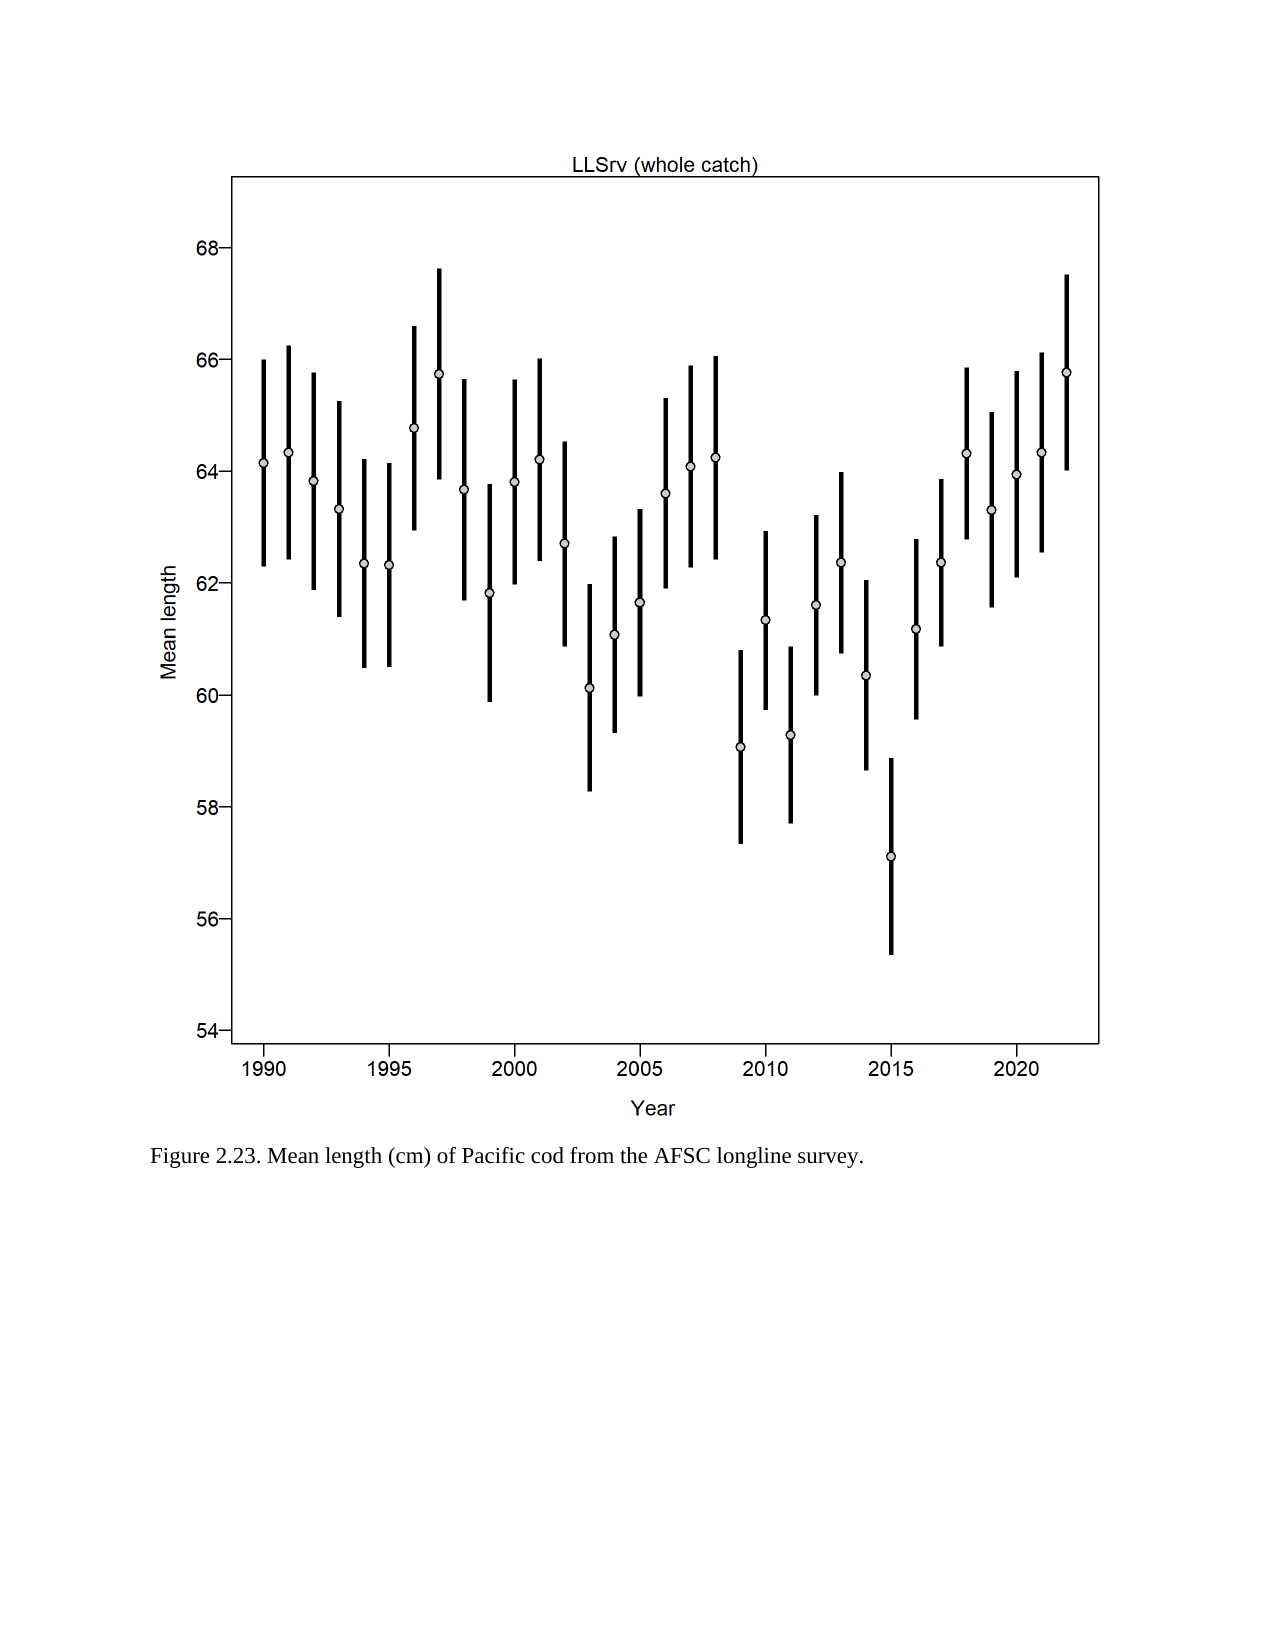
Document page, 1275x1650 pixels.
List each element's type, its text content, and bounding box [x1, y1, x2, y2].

picture [150, 150, 1125, 1125]
text Figure 2.23. Mean length (cm) of Pacific cod from the AFSC longline survey. [150, 1142, 1125, 1168]
